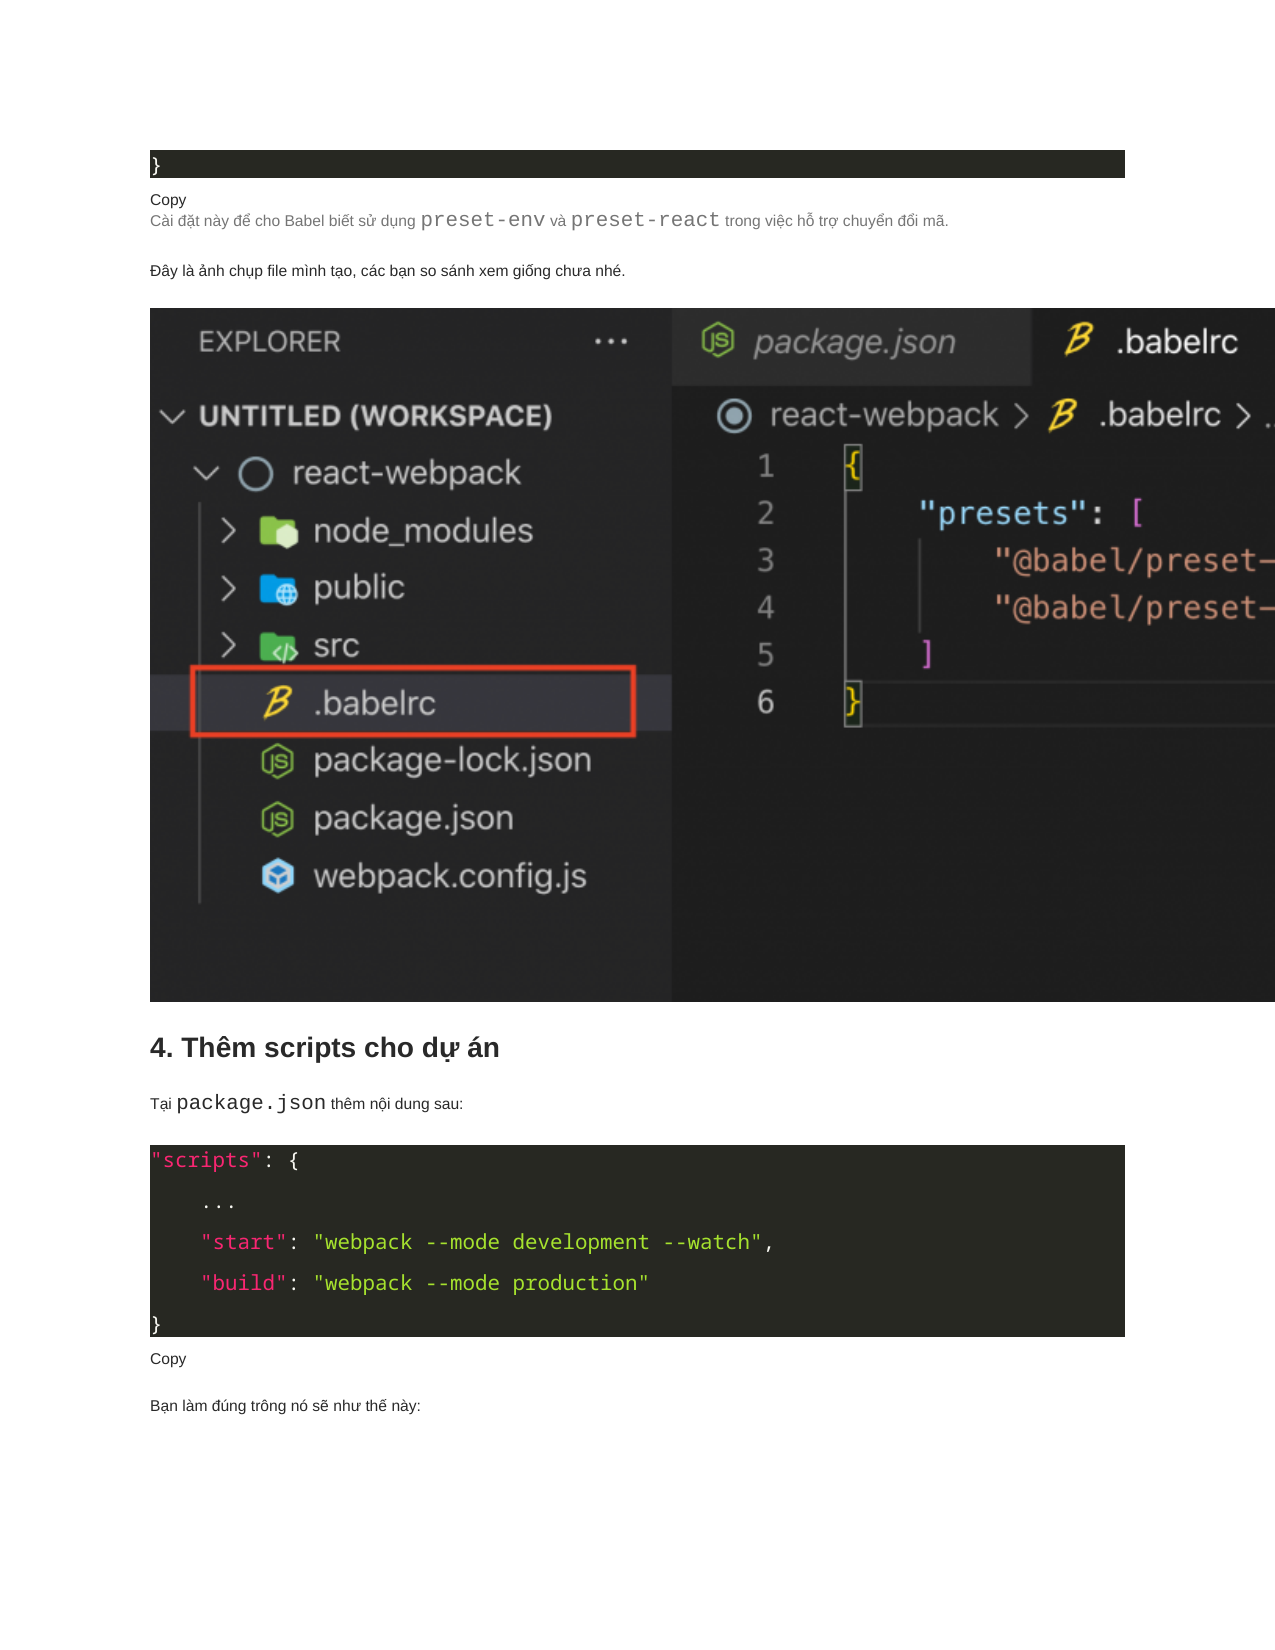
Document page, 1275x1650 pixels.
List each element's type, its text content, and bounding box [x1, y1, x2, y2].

text Tại package.json thêm nội dung sau: [150, 1092, 1125, 1116]
text Bạn làm đúng trông nó sẽ như thế này: [150, 1397, 1125, 1415]
text Copy [150, 191, 1125, 209]
text 4. Thêm scripts cho dự án [150, 1031, 1125, 1063]
text Đây là ảnh chụp file mình tạo, các bạn so sánh xem giống chưa nhé. [150, 262, 1125, 280]
text ... [150, 1186, 1125, 1214]
text Copy [150, 1350, 1125, 1368]
text } [150, 150, 1125, 178]
picture [150, 308, 1275, 1002]
text "scripts": { [150, 1145, 1125, 1173]
text } [150, 1309, 1125, 1337]
text "start": "webpack --mode development --watch", [150, 1227, 1125, 1255]
text Cài đặt này để cho Babel biết sử dụng preset-env và preset-react trong việc hỗ trợ chuyển đổi mã. [150, 209, 1125, 233]
text "build": "webpack --mode production" [150, 1268, 1125, 1296]
